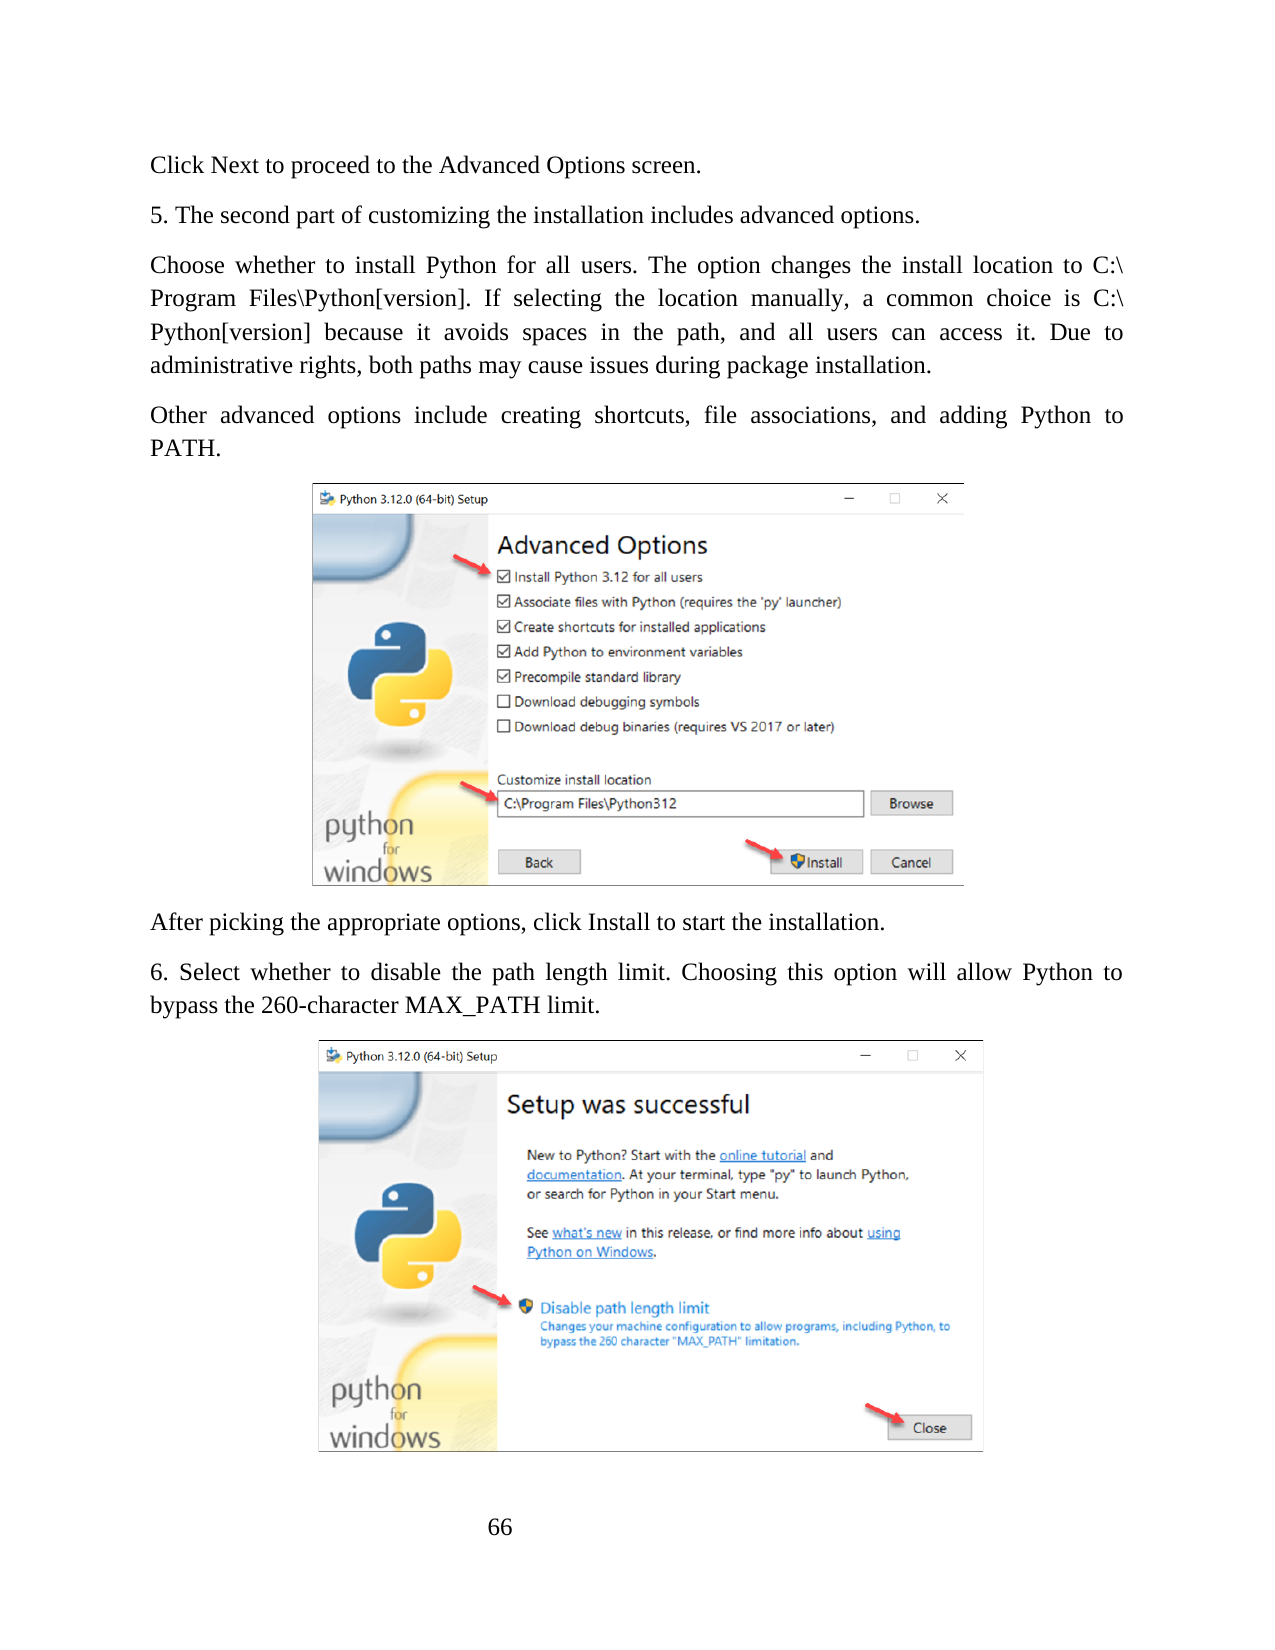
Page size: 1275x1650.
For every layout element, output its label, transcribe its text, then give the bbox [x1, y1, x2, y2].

text 6. Select whether to disable the path length limit. Choosing this option will allow Python to bypass the 260-character MAX_PATH limit. [150, 957, 1125, 1019]
text 5. The second part of customizing the installation includes advanced options. [150, 200, 1125, 229]
text Choose whether to install Python for all users. The option changes the install location to C:\Program Files\Python[version]. If selecting the location manually, a common choice is C:\Python[version] because it avoids spaces in the path, and all users can access it. Due to administrative rights, both paths may cause issues during package installation. [150, 250, 1125, 379]
picture [318, 1040, 984, 1452]
text Other advanced options include creating shortcuts, file associations, and adding Python to PATH. [150, 400, 1125, 462]
text After picking the appropriate options, click Install to start the installation. [150, 907, 1125, 936]
text Click Next to proceed to the Advanced Options screen. [150, 150, 1125, 179]
picture [312, 483, 964, 886]
